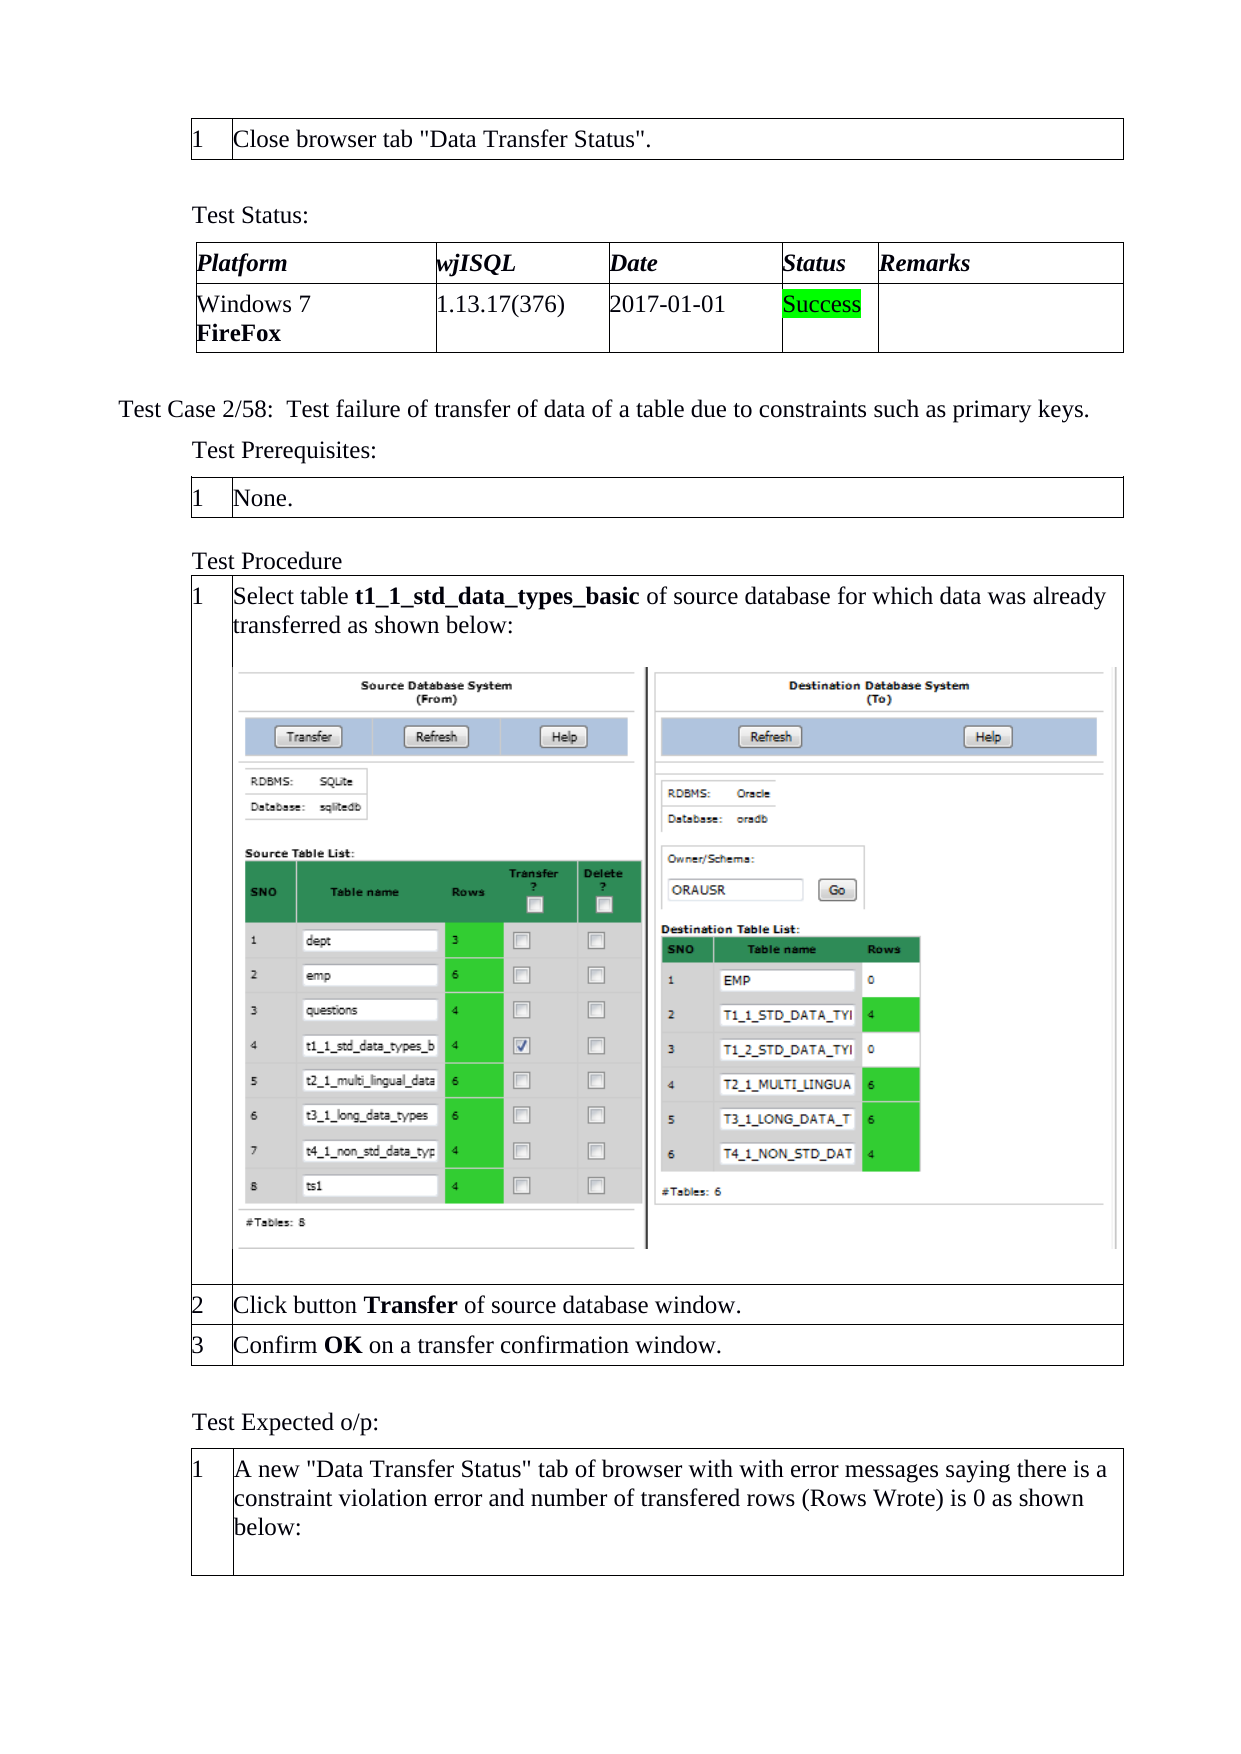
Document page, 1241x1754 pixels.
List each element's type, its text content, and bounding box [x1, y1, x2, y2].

table_header 1 [192, 1449, 233, 1575]
table_cell Click button Transfer of source database window. [233, 1285, 1123, 1324]
table_header Remarks [879, 243, 1123, 283]
table_cell [879, 284, 1123, 352]
table_header Close browser tab "Data Transfer Status". [233, 119, 1123, 159]
table_cell Confirm OK on a transfer confirmation window. [233, 1325, 1123, 1365]
picture [232, 667, 1117, 1249]
table_header Platform [197, 243, 436, 283]
table_cell Success [783, 284, 878, 352]
table_header Date [610, 243, 782, 283]
table_cell Windows 7 FireFox [197, 284, 436, 352]
table_header None. [233, 478, 1123, 517]
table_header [234, 1449, 1123, 1575]
table_header Status [783, 243, 878, 283]
table_cell 3 [192, 1325, 232, 1365]
table_header 1 [192, 478, 232, 517]
text Test Status: [118, 201, 1122, 229]
table_header Select table t1_1_std_data_types_basic of source database for which data was already transferred as shown below: [233, 576, 1123, 1283]
text Test Case 2/58: Test failure of transfer of data of a table due to constraints such as primary keys. [118, 394, 1122, 423]
table_header wjISQL [437, 243, 609, 283]
text Test Expected o/p: [118, 1407, 1122, 1436]
table_cell 2017-01-01 [610, 284, 782, 352]
table_cell 1.13.17(376) [437, 284, 609, 352]
table_cell 2 [192, 1285, 232, 1324]
text Test Procedure [118, 546, 1122, 575]
table_header 1 [192, 119, 232, 159]
text Test Prerequisites: [118, 435, 1122, 464]
table_header 1 [192, 576, 232, 1283]
